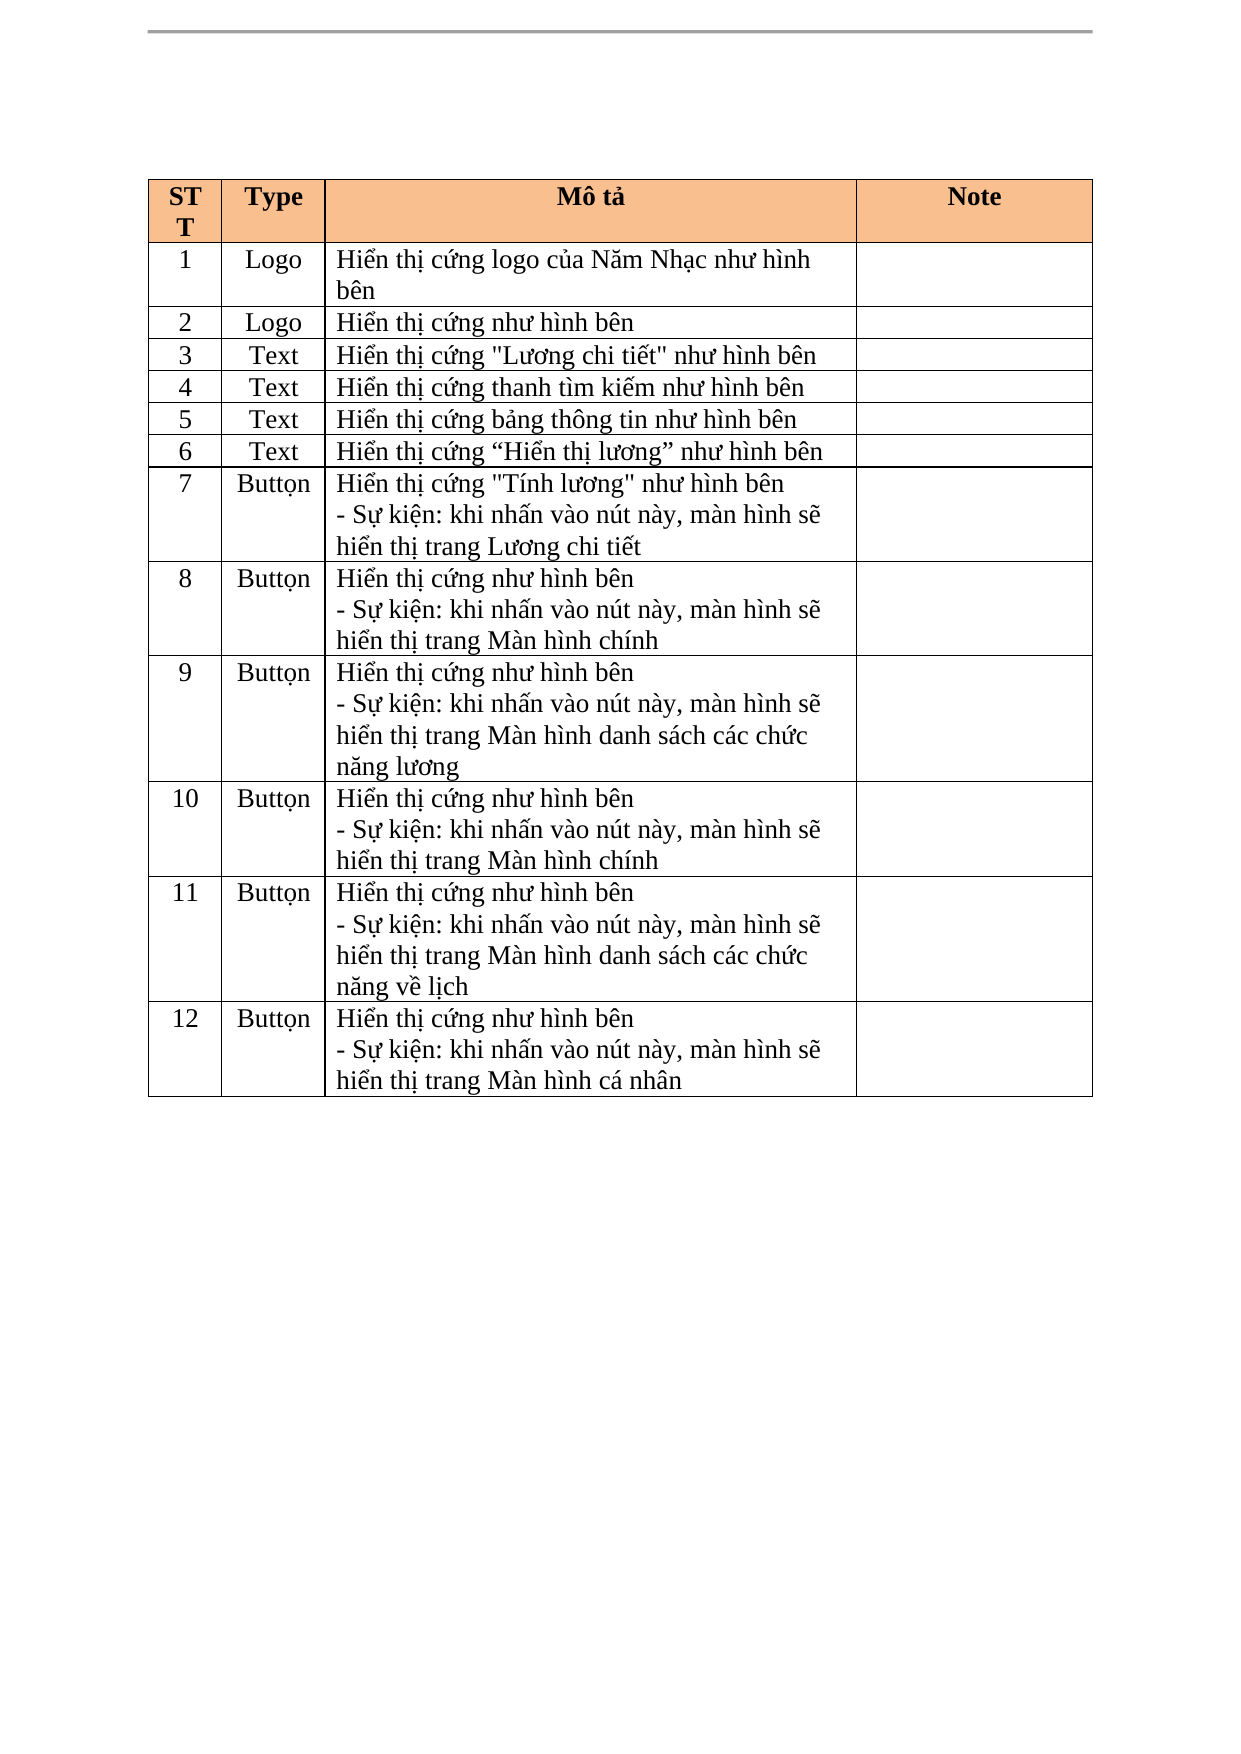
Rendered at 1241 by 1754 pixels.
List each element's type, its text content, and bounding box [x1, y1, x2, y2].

table_cell [857, 562, 1092, 655]
table_cell Hiển thị cứng như hình bên - Sự kiện: khi nhấn vào nút này, màn hình sẽ hiển thị trang Màn hình chính [326, 562, 856, 655]
table_cell Hiển thị cứng như hình bên - Sự kiện: khi nhấn vào nút này, màn hình sẽ hiển thị trang Màn hình danh sách các chức năng lương [326, 656, 856, 781]
table_cell Buttọn [222, 877, 324, 1001]
table_cell 9 [149, 656, 221, 781]
table_cell [857, 877, 1092, 1001]
table_cell 1 [149, 243, 221, 306]
table_cell [857, 371, 1092, 402]
table_cell [857, 435, 1092, 466]
table_cell [857, 1002, 1092, 1096]
table_cell Hiển thị cứng như hình bên - Sự kiện: khi nhấn vào nút này, màn hình sẽ hiển thị trang Màn hình chính [326, 782, 856, 876]
table_cell 2 [149, 307, 221, 338]
table_cell 5 [149, 403, 221, 434]
table_cell 8 [149, 562, 221, 655]
table_cell 10 [149, 782, 221, 876]
table_cell 7 [149, 468, 221, 561]
table_cell Hiển thị cứng thanh tìm kiếm như hình bên [326, 371, 856, 402]
table_cell [857, 656, 1092, 781]
table_cell 12 [149, 1002, 221, 1096]
table_cell Buttọn [222, 656, 324, 781]
table_cell Hiển thị cứng như hình bên - Sự kiện: khi nhấn vào nút này, màn hình sẽ hiển thị trang Màn hình danh sách các chức năng về lịch [326, 877, 856, 1001]
table_cell 3 [149, 339, 221, 370]
table_cell [857, 339, 1092, 370]
table_cell Buttọn [222, 468, 324, 561]
table_cell [857, 243, 1092, 306]
table_cell Hiển thị cứng như hình bên - Sự kiện: khi nhấn vào nút này, màn hình sẽ hiển thị trang Màn hình cá nhân [326, 1002, 856, 1096]
table_cell Hiển thị cứng "Lương chi tiết" như hình bên [326, 339, 856, 370]
table_cell Hiển thị cứng “Hiển thị lương” như hình bên [326, 435, 856, 466]
table_cell Text [222, 435, 324, 466]
table_cell [857, 403, 1092, 434]
table_cell Hiển thị cứng "Tính lương" như hình bên - Sự kiện: khi nhấn vào nút này, màn hình sẽ hiển thị trang Lương chi tiết [326, 468, 856, 561]
table_cell Logo [222, 307, 324, 338]
table_cell Buttọn [222, 1002, 324, 1096]
table_header Mô tả [326, 180, 856, 242]
table_cell 11 [149, 877, 221, 1001]
table_cell Text [222, 371, 324, 402]
table_header Note [857, 180, 1092, 242]
table_header Type [222, 180, 324, 242]
table_cell Text [222, 403, 324, 434]
table_cell Logo [222, 243, 324, 306]
table_cell Text [222, 339, 324, 370]
table_cell Hiển thị cứng như hình bên [326, 307, 856, 338]
table_cell [857, 468, 1092, 561]
table_cell 6 [149, 435, 221, 466]
table_header STT [149, 180, 221, 242]
table_cell [857, 307, 1092, 338]
table_cell Hiển thị cứng bảng thông tin như hình bên [326, 403, 856, 434]
table_cell Buttọn [222, 782, 324, 876]
table_cell 4 [149, 371, 221, 402]
table_cell Buttọn [222, 562, 324, 655]
table_cell [857, 782, 1092, 876]
table_cell Hiển thị cứng logo của Năm Nhạc như hình bên [326, 243, 856, 306]
